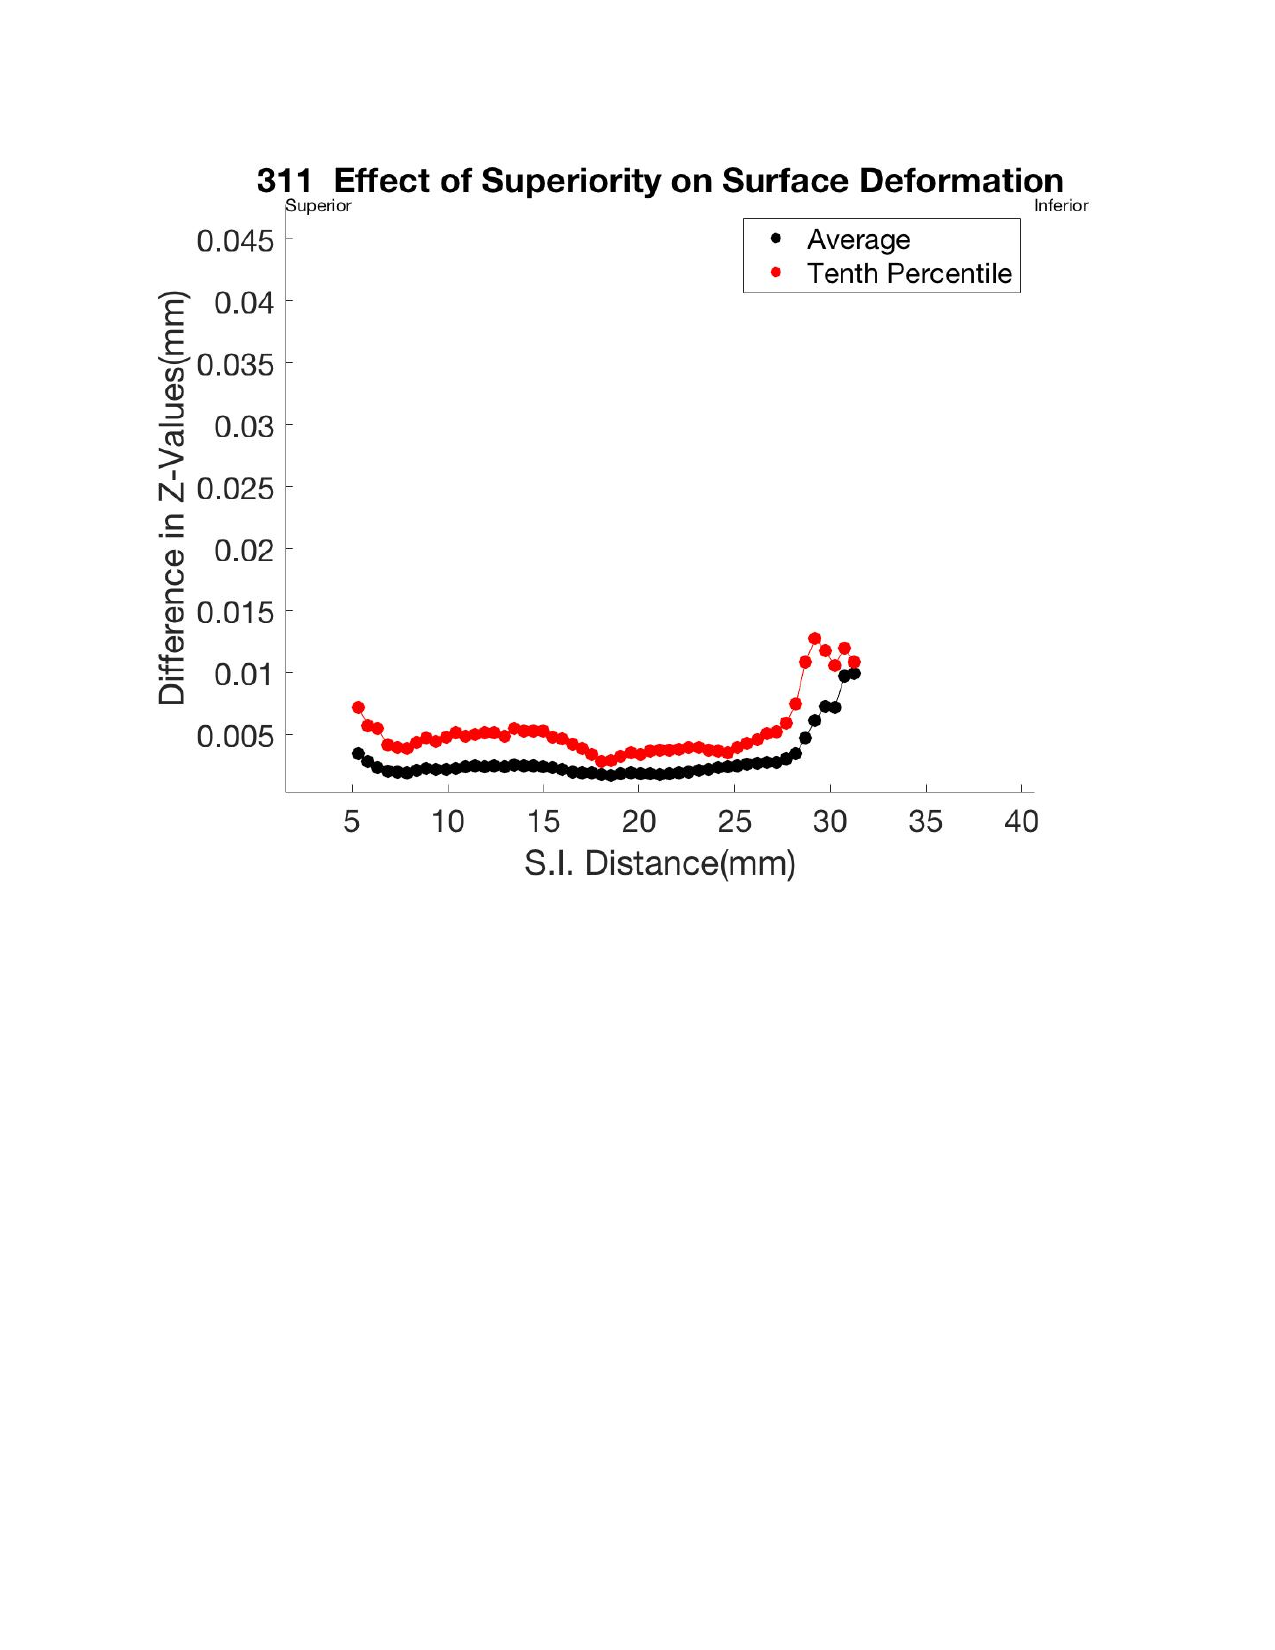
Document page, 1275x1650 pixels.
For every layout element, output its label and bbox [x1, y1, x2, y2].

picture [150, 150, 1125, 882]
